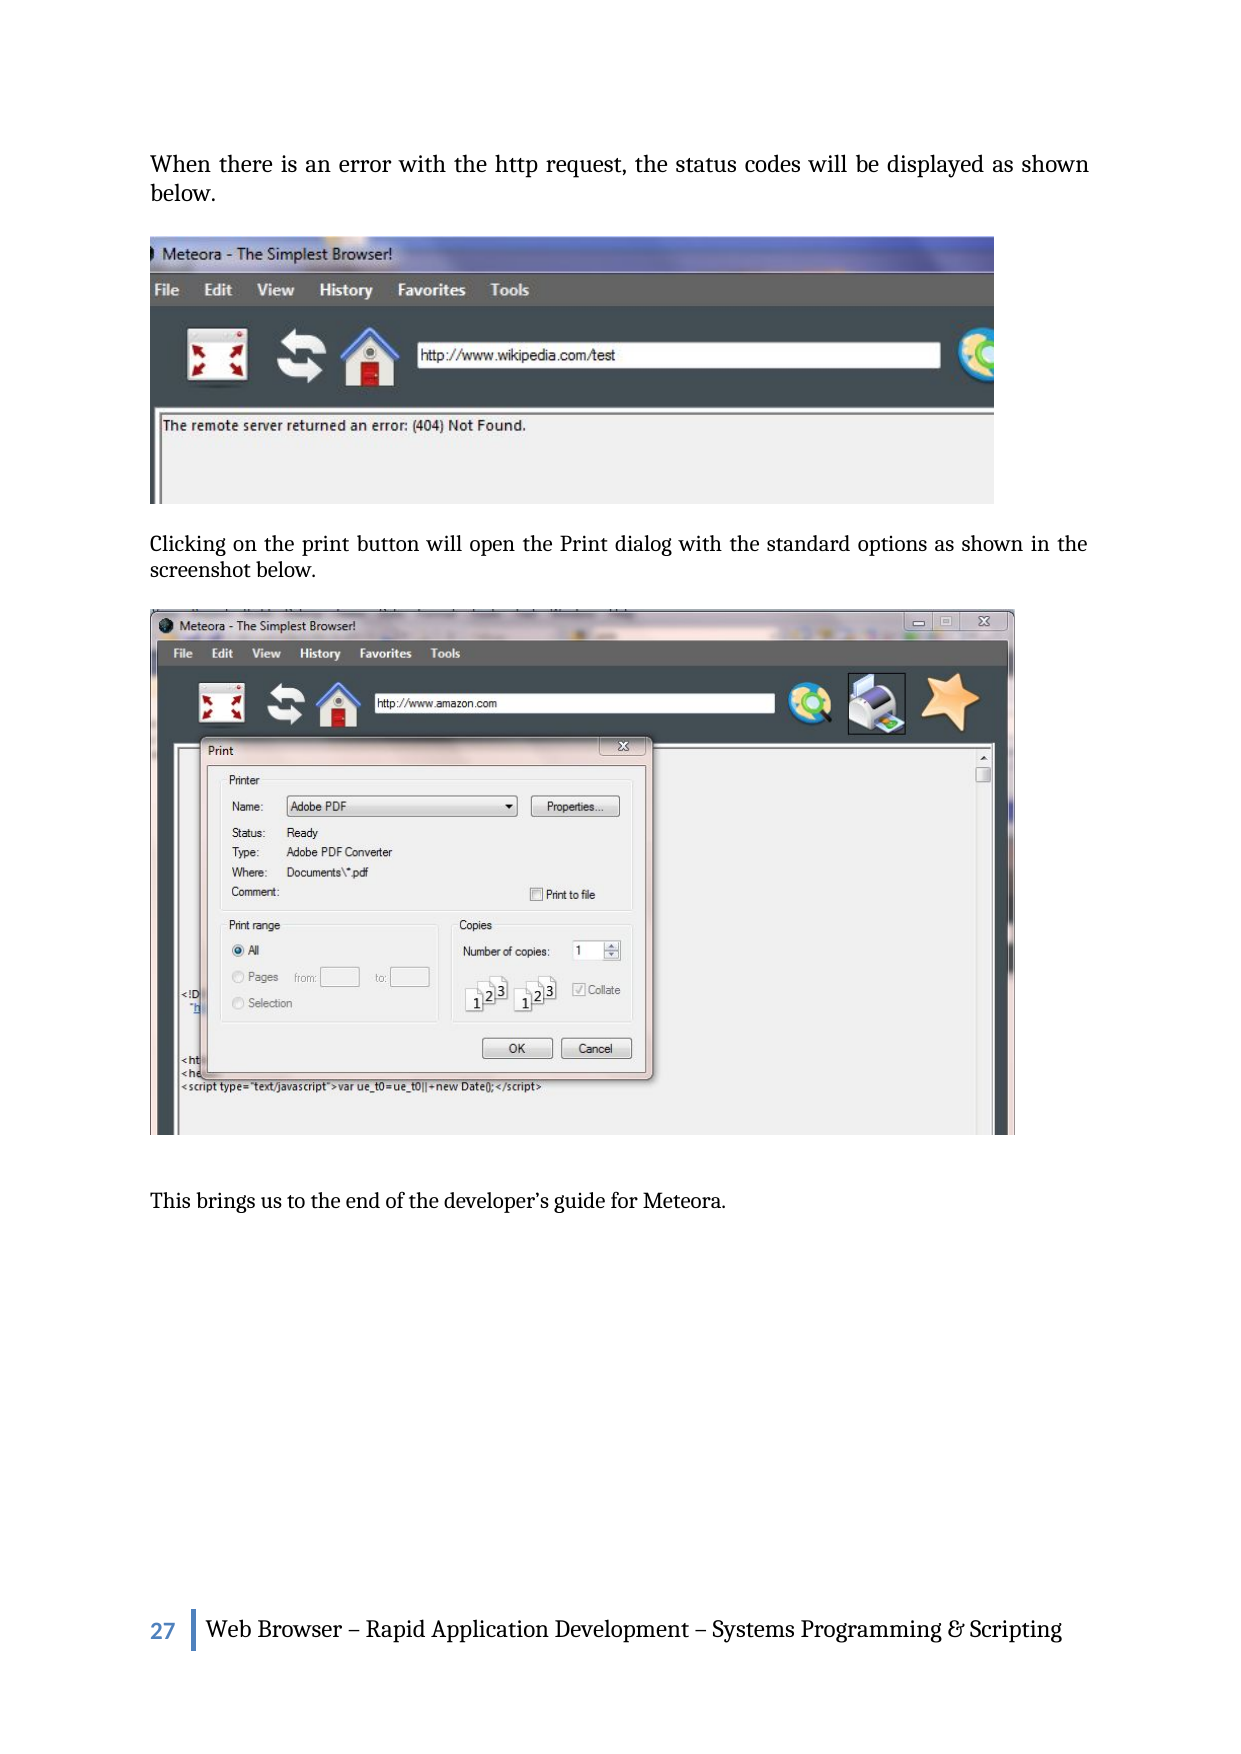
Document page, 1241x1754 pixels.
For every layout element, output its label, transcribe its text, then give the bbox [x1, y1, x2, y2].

text Clicking on the print button will open the Print dialog with the standard options as shown in the screenshot below. [150, 530, 1090, 583]
text When there is an error with the http request, the status codes will be displayed as shown below. [150, 150, 1090, 207]
picture [150, 236, 994, 504]
text This brings us to the end of the developer’s guide for Meteora. [150, 1187, 1090, 1214]
picture [150, 609, 1015, 1135]
